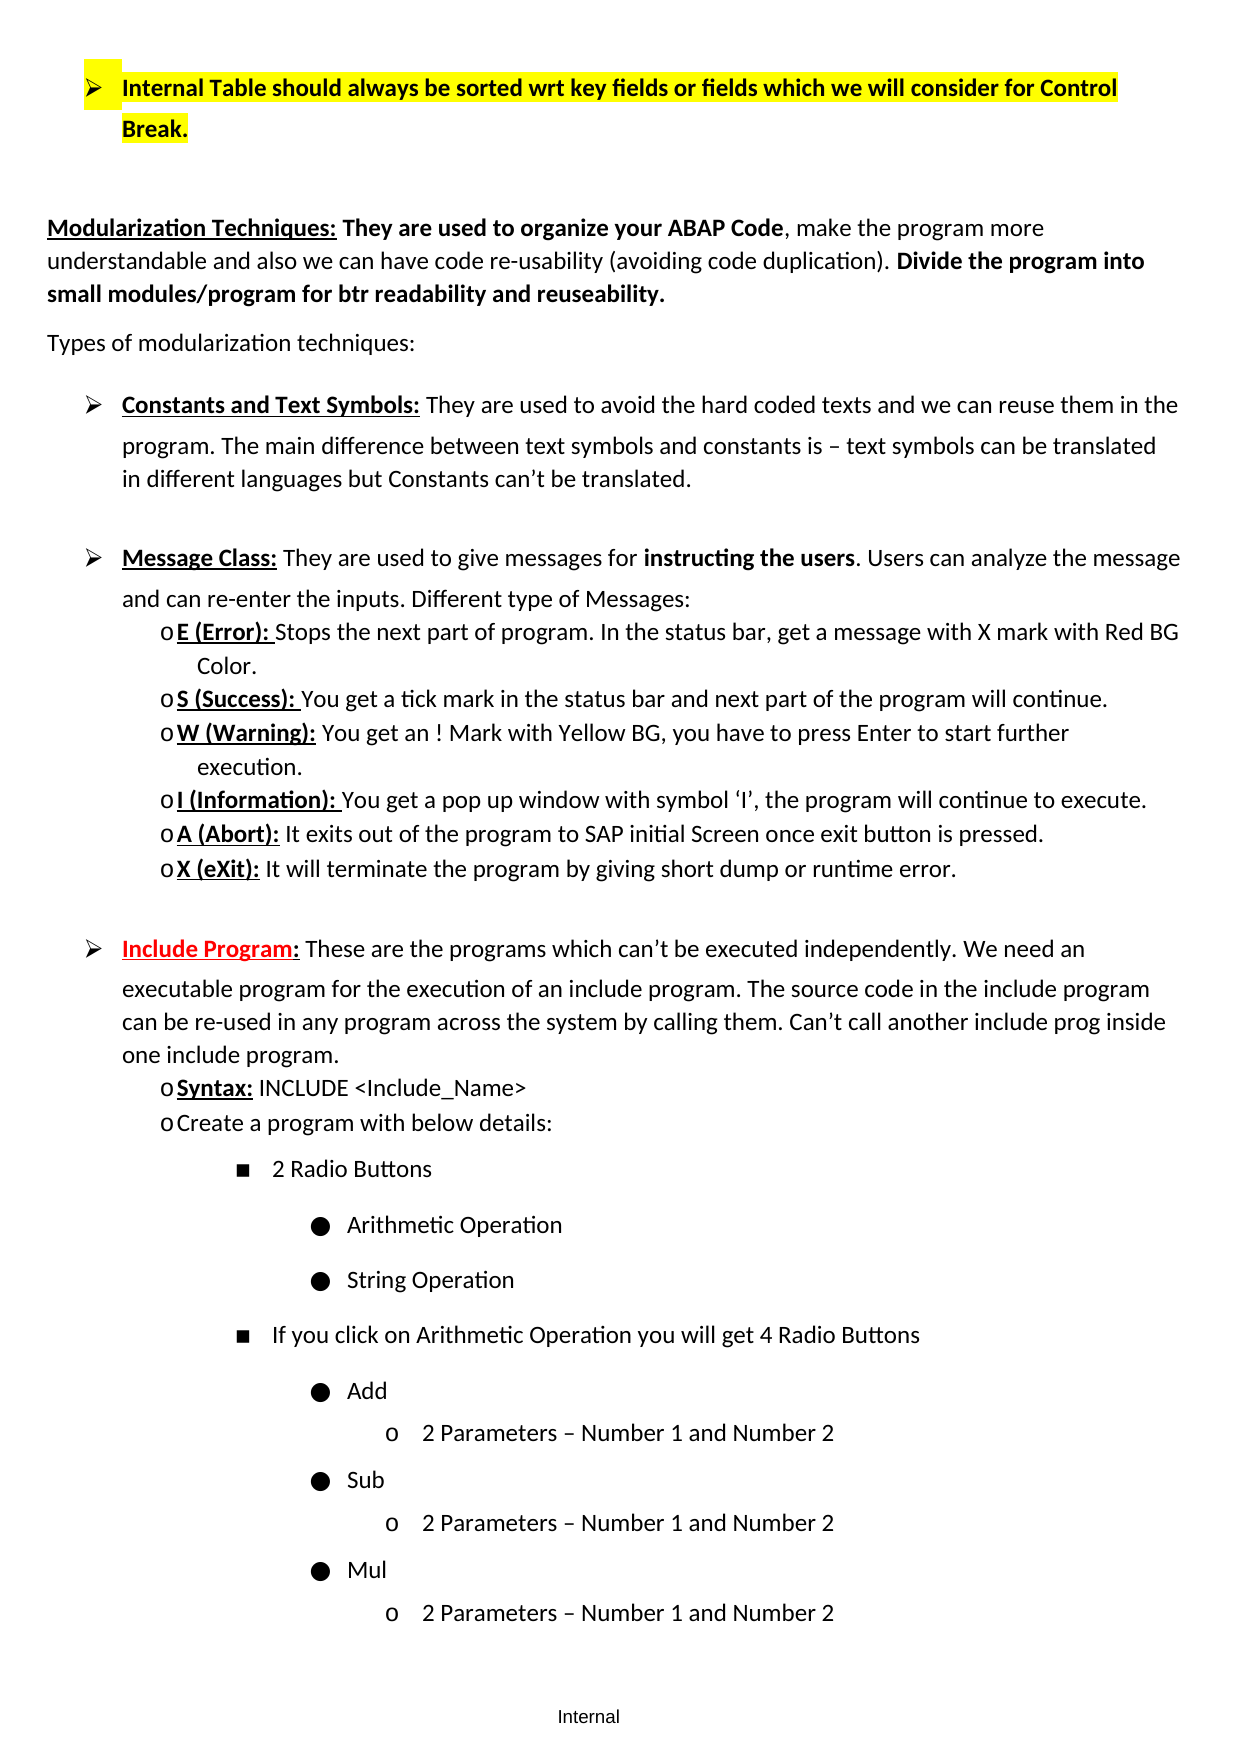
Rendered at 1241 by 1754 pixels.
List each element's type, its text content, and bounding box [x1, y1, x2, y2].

list Syntax: INCLUDE <Include_Name> [159, 1072, 1181, 1104]
list Include Program: These are the programs which can’t be executed independently. We need an executable program for the execution of an include program. The source code in the include program can be re-used in any program across the system by calling them. Can’t call another include prog inside one include program. [84, 920, 1181, 1070]
text Modularization Techniques: They are used to organize your ABAP Code, make the program more understandable and also we can have code re-usability (avoiding code duplication). Divide the program into small modules/program for btr readability and reuseability. [47, 212, 1181, 308]
list Sub [309, 1452, 1181, 1503]
list S (Success): You get a tick mark in the status bar and next part of the program will continue. [159, 683, 1181, 715]
list If you click on Arithmetic Operation you will get 4 Radio Buttons [234, 1307, 1181, 1358]
list String Operation [309, 1252, 1181, 1303]
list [384, 1597, 1181, 1628]
list A (Abort): It exits out of the program to SAP initial Screen once exit button is pressed. [159, 818, 1181, 850]
list Add [309, 1362, 1181, 1413]
list 2 Radio Buttons [234, 1141, 1181, 1192]
list Message Class: They are used to give messages for instructing the users. Users can analyze the message and can re-enter the inputs. Different type of Messages: [84, 529, 1181, 613]
list Arithmetic Operation [309, 1196, 1181, 1247]
text Types of modularization techniques: [47, 327, 1181, 358]
list X (eXit): It will terminate the program by giving short dump or runtime error. [159, 853, 1181, 884]
list Internal Table should always be sorted wrt key fields or fields which we will consider for Control Break. [84, 59, 1181, 143]
list 2 Parameters – Number 1 and Number 2 [384, 1507, 1181, 1539]
list W (Warning): You get an ! Mark with Yellow BG, you have to press Enter to start further execution. [159, 717, 1181, 782]
list Constants and Text Symbols: They are used to avoid the hard coded texts and we can reuse them in the program. The main difference between text symbols and constants is – text symbols can be translated in different languages but Constants can’t be translated. [84, 377, 1181, 494]
list 2 Parameters – Number 1 and Number 2 [384, 1417, 1181, 1449]
list Mul [309, 1541, 1181, 1593]
list E (Error): Stops the next part of program. In the status bar, get a message with X mark with Red BG Color. [159, 616, 1181, 681]
list Create a program with below details: [159, 1107, 1181, 1138]
list I (Information): You get a pop up window with symbol ‘I’, the program will continue to execute. [159, 784, 1181, 816]
